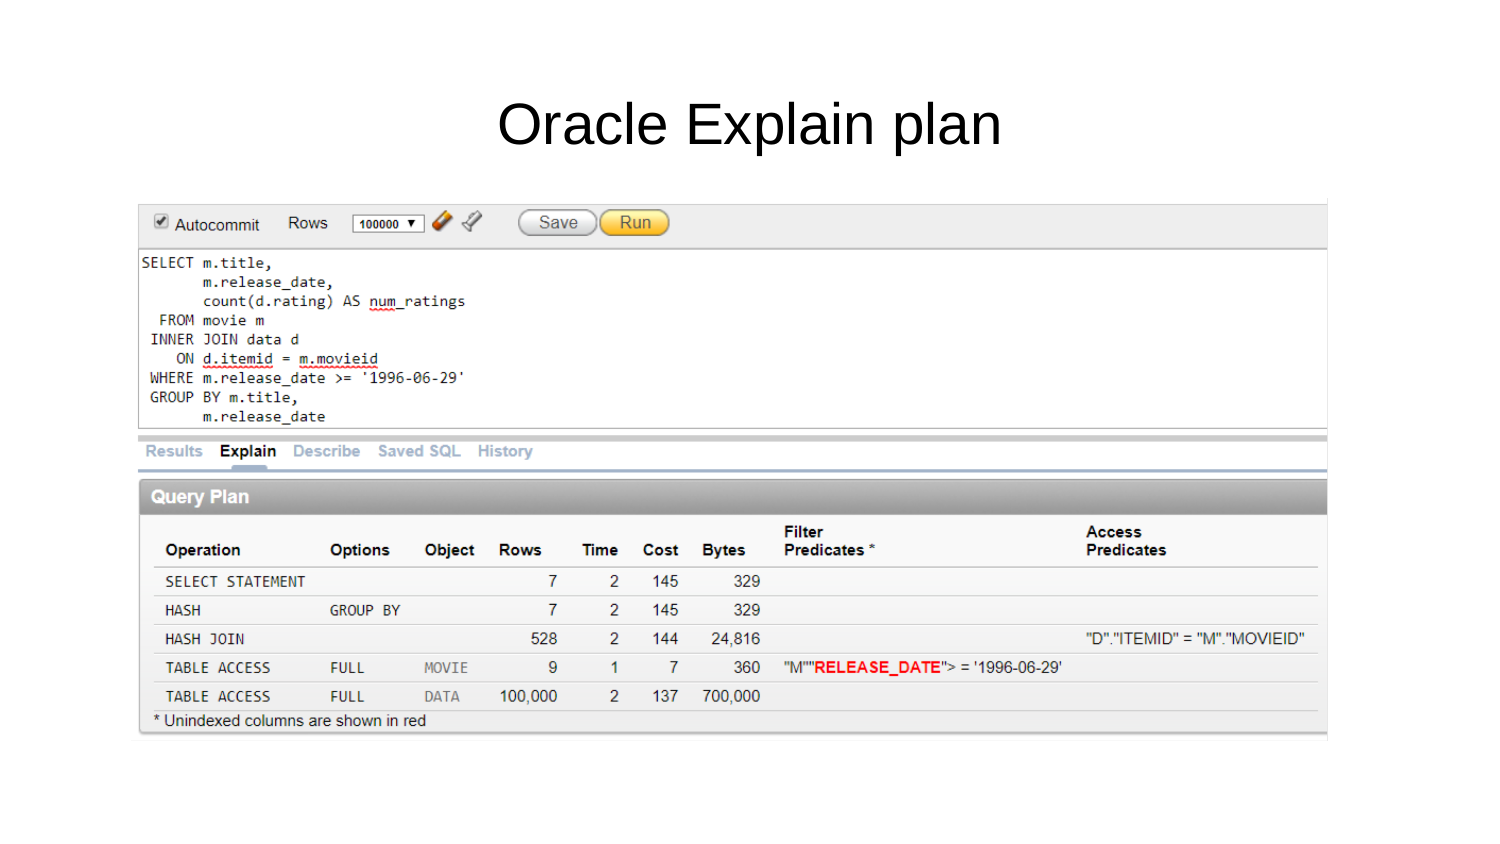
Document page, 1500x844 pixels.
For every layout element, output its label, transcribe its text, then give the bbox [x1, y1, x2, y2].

picture [131, 198, 1328, 741]
text Oracle Explain plan [283, 90, 1217, 157]
